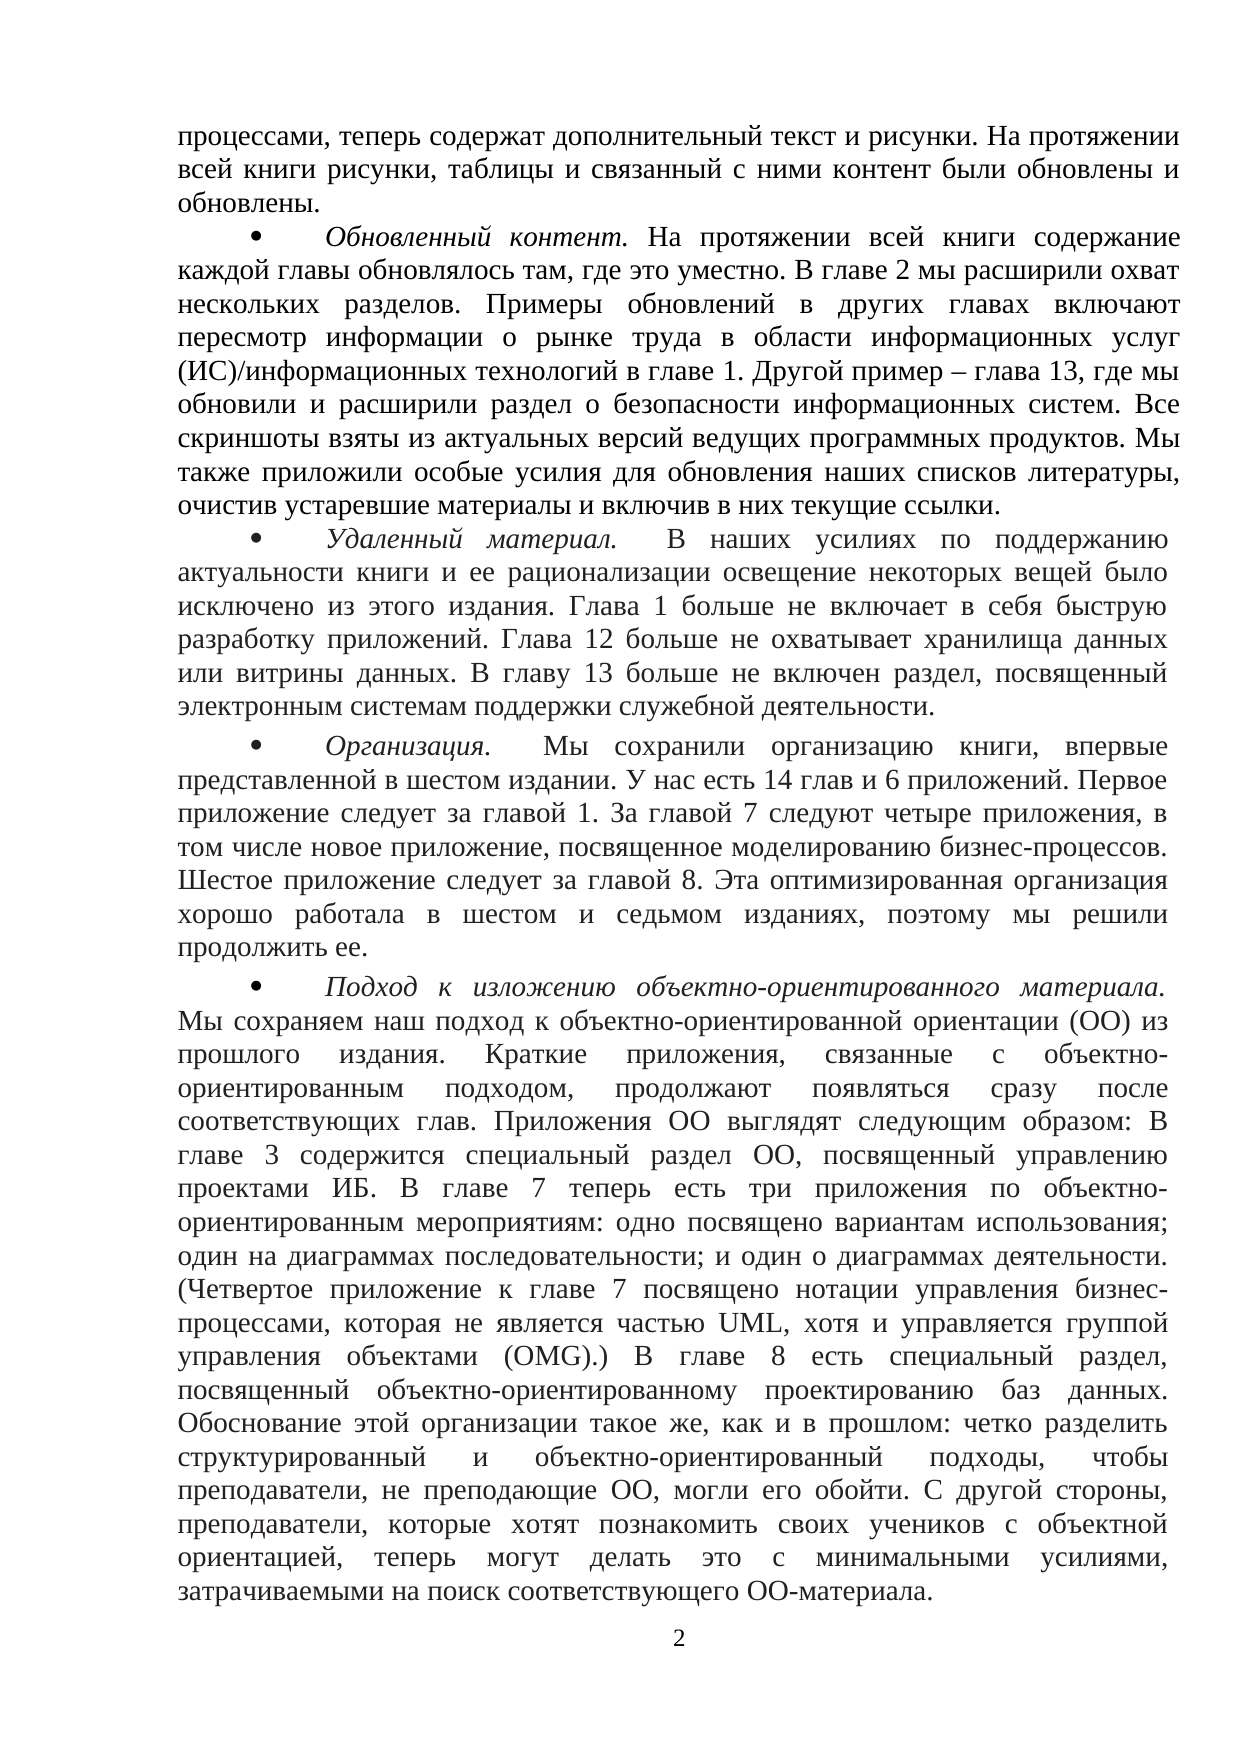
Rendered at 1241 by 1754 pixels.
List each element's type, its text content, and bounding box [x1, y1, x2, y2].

list Обновленный контент. На протяжении всей книги содержание каждой главы обновлялось там, где это уместно. В главе 2 мы расширили охват нескольких разделов. Примеры обновлений в других главах включают пересмотр информации о рынке труда в области информационных услуг (ИС)/информационных технологий в главе 1. Другой пример – глава 13, где мы обновили и расширили раздел о безопасности информационных систем. Все скриншоты взяты из актуальных версий ведущих программных продуктов. Мы также приложили особые усилия для обновления наших списков литературы, очистив устаревшие материалы и включив в них текущие ссылки. [177, 219, 1181, 521]
list Удаленный материал. В наших усилиях по поддержанию актуальности книги и ее рационализации освещение некоторых вещей было исключено из этого издания. Глава 1 больше не включает в себя быструю разработку приложений. Глава 12 больше не охватывает хранилища данных или витрины данных. В главу 13 больше не включен раздел, посвященный электронным системам поддержки служебной деятельности. [177, 521, 1169, 722]
list Организация. Мы сохранили организацию книги, впервые представленной в шестом издании. У нас есть 14 глав и 6 приложений. Первое приложение следует за главой 1. За главой 7 следуют четыре приложения, в том числе новое приложение, посвященное моделированию бизнес-процессов. Шестое приложение следует за главой 8. Эта оптимизированная организация хорошо работала в шестом и седьмом изданиях, поэтому мы решили продолжить ее. [177, 728, 1169, 963]
list Подход к изложению объектно-ориентированного материала. Мы сохраняем наш подход к объектно-ориентированной ориентации (ОО) из прошлого издания. Краткие приложения, связанные с объектно-ориентированным подходом, продолжают появляться сразу после соответствующих глав. Приложения ОО выглядят следующим образом: В главе 3 содержится специальный раздел ОО, посвященный управлению проектами ИБ. В главе 7 теперь есть три приложения по объектно-ориентированным мероприятиям: одно посвящено вариантам использования; один на диаграммах последовательности; и один о диаграммах деятельности. (Четвертое приложение к главе 7 посвящено нотации управления бизнес-процессами, которая не является частью UML, хотя и управляется группой управления объектами (OMG).) В главе 8 есть специальный раздел, посвященный объектно-ориентированному проектированию баз данных. Обоснование этой организации такое же, как и в прошлом: четко разделить структурированный и объектно-ориентированный подходы, чтобы преподаватели, не преподающие ОО, могли его обойти. С другой стороны, преподаватели, которые хотят познакомить своих учеников с объектной ориентацией, теперь могут делать это с минимальными усилиями, затрачиваемыми на поиск соответствующего ОО-материала. [177, 969, 1169, 1607]
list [177, 118, 1181, 219]
